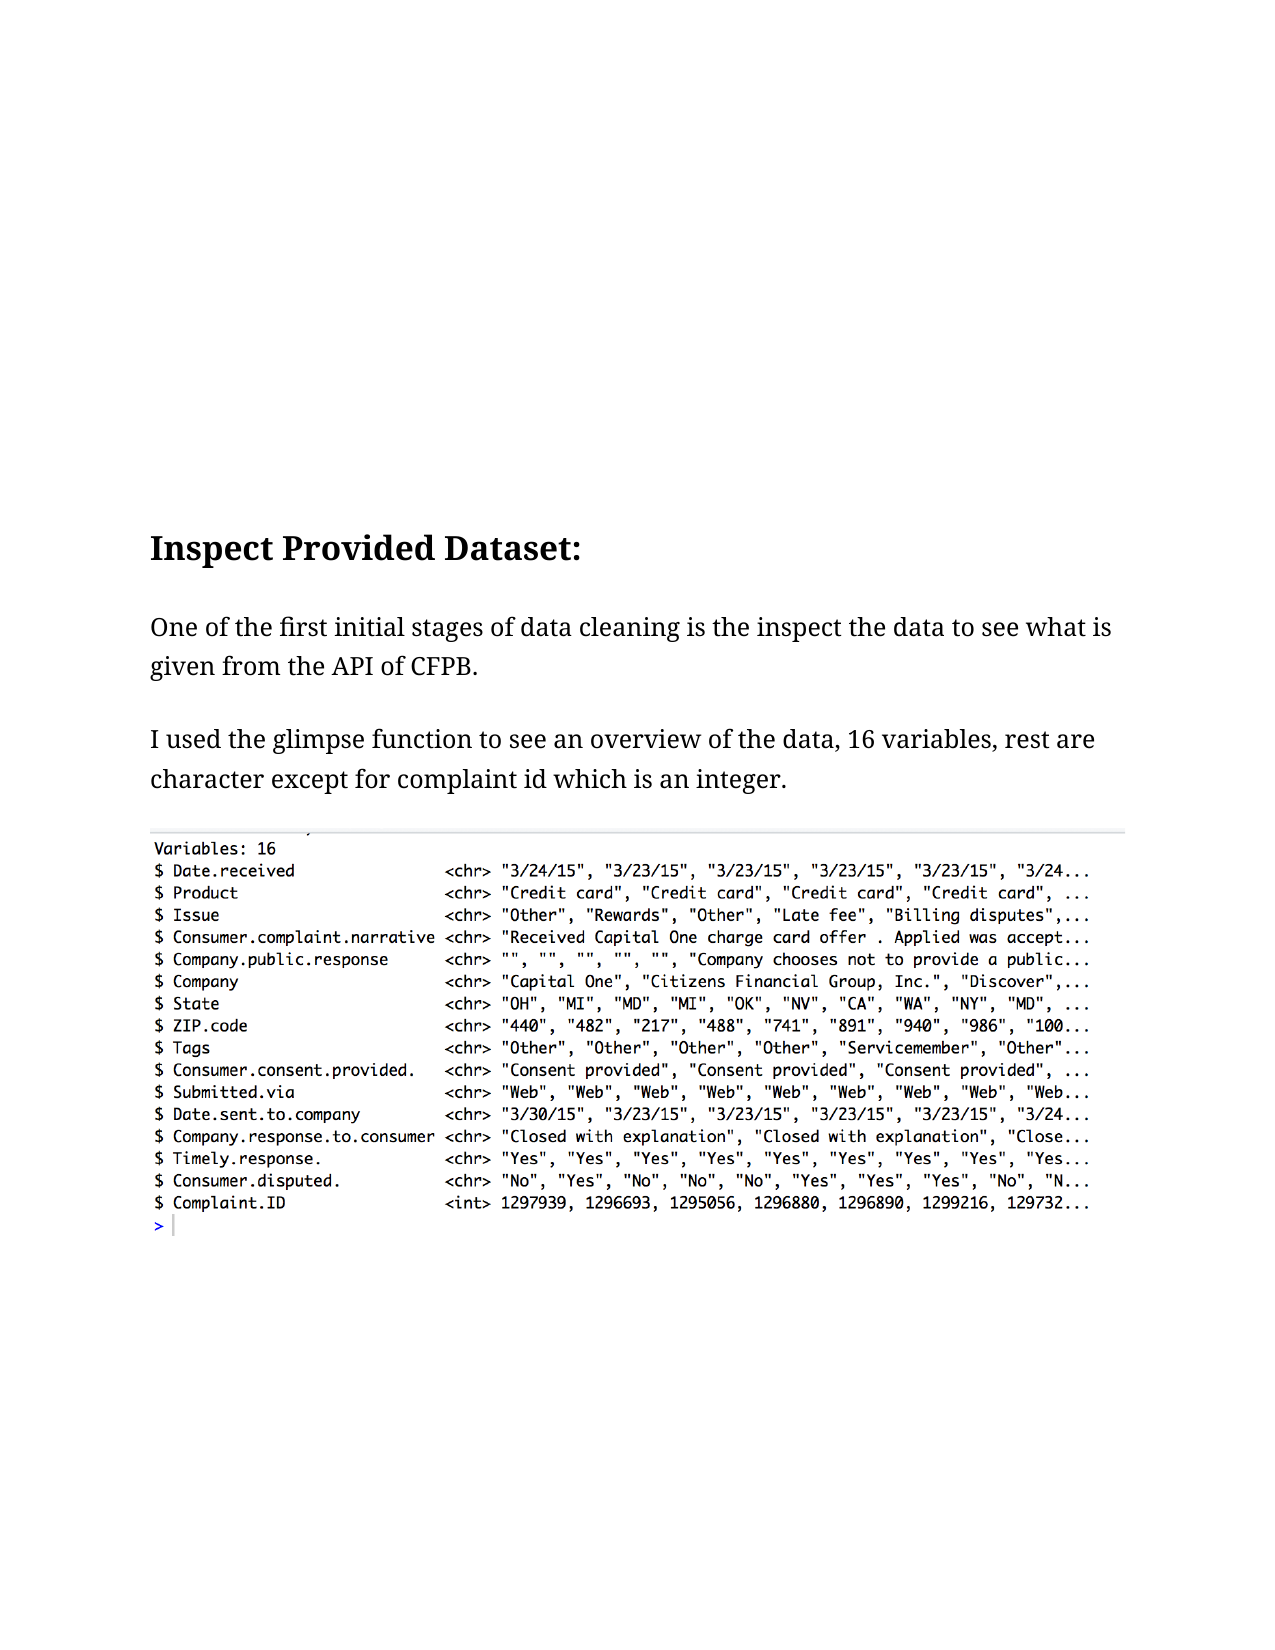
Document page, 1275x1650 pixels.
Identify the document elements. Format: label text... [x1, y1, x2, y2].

text Inspect Provided Dataset: [150, 525, 1125, 570]
text I used the glimpse function to see an overview of the data, 16 variables, rest are character except for complaint id which is an integer. [150, 716, 1125, 795]
picture [150, 828, 1125, 1246]
text One of the first initial stages of data cleaning is the inspect the data to see what is given from the API of CFPB. [150, 604, 1125, 683]
